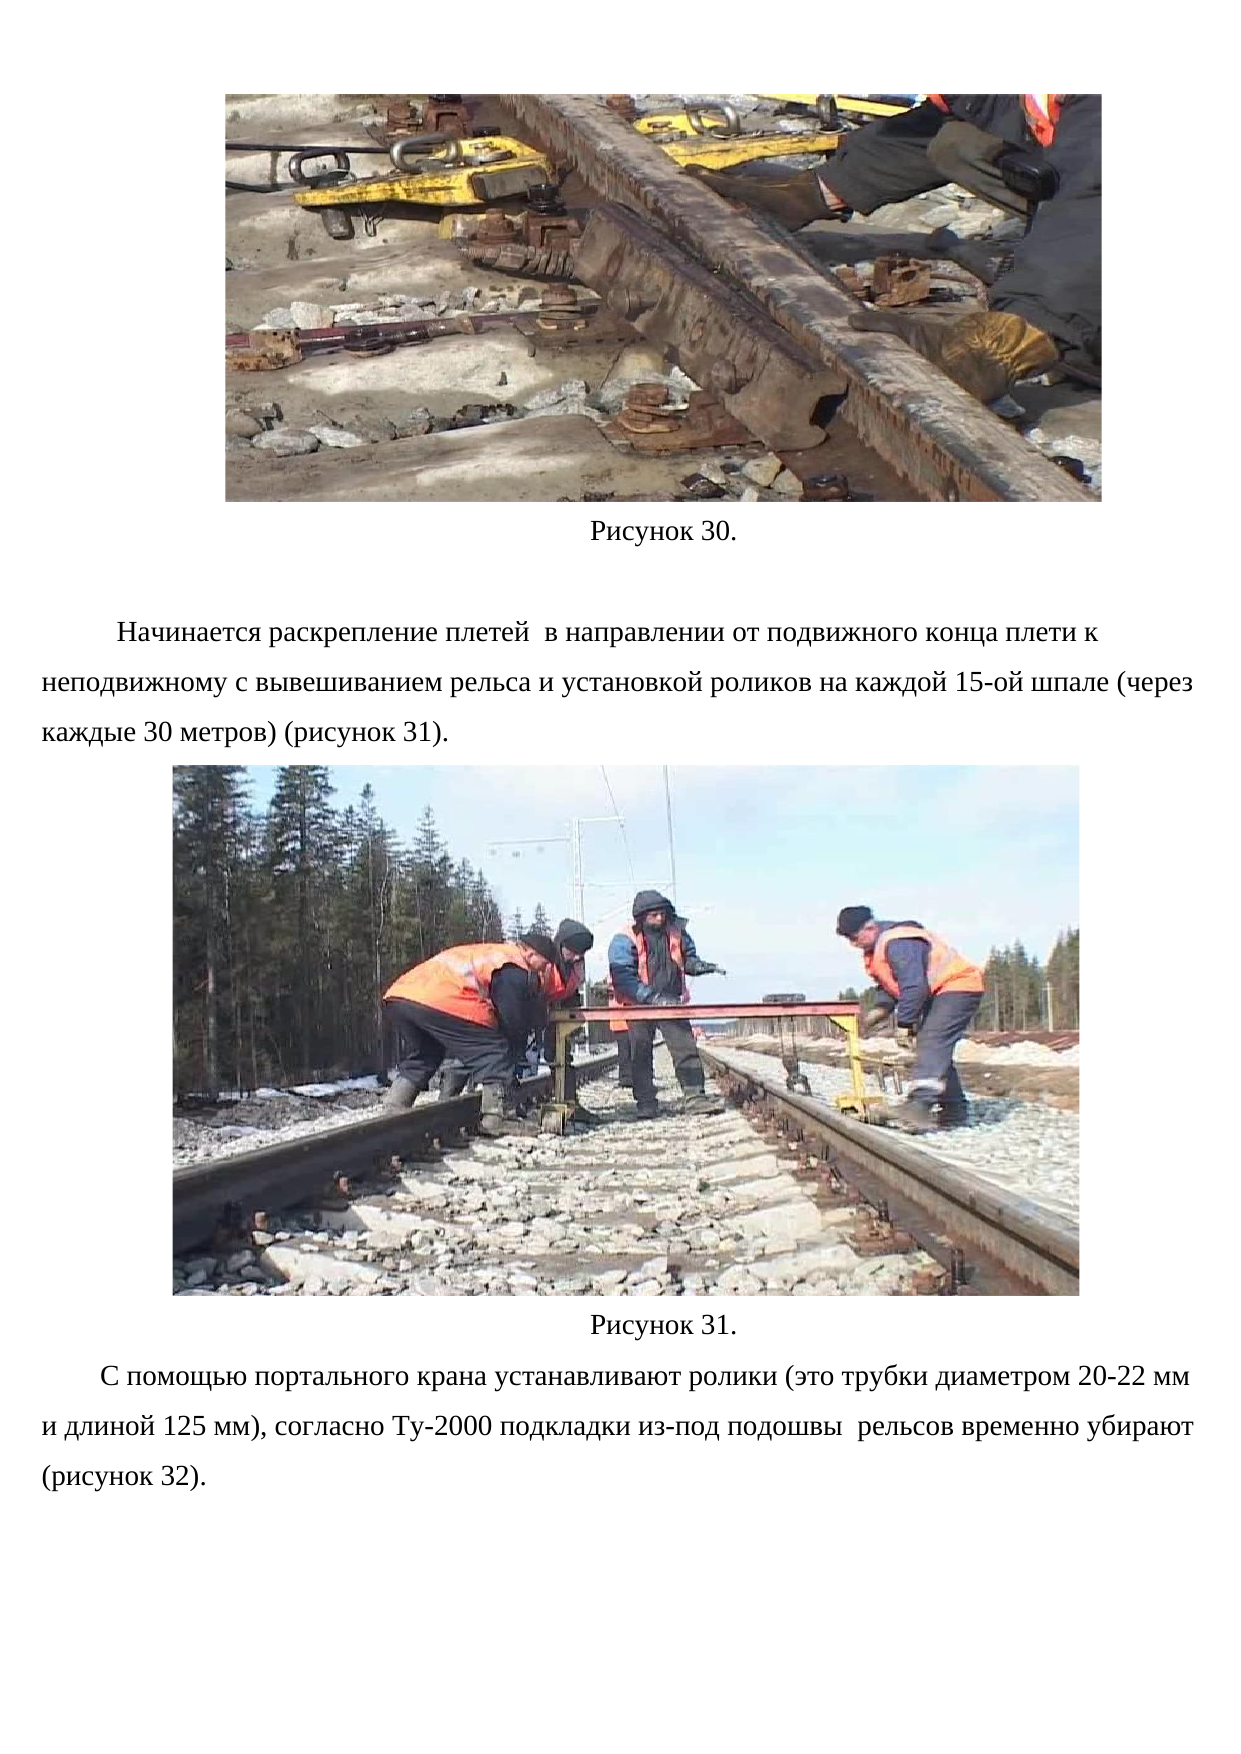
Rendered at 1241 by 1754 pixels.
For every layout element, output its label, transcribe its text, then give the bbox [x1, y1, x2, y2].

text Рисунок 30. [41, 513, 1211, 547]
text С помощью портального крана устанавливают ролики (это трубки диаметром 20-22 мм и длиной 125 мм), согласно Ту-2000 подкладки из-под подошвы рельсов временно убирают (рисунок 32). [41, 1358, 1211, 1492]
text Рисунок 31. [41, 1307, 1211, 1341]
picture [172, 765, 1080, 1296]
text Начинается раскрепление плетей в направлении от подвижного конца плети к неподвижному с вывешиванием рельса и установкой роликов на каждой 15-ой шпале (через каждые 30 метров) (рисунок 31). [41, 614, 1211, 748]
picture [225, 94, 1102, 502]
